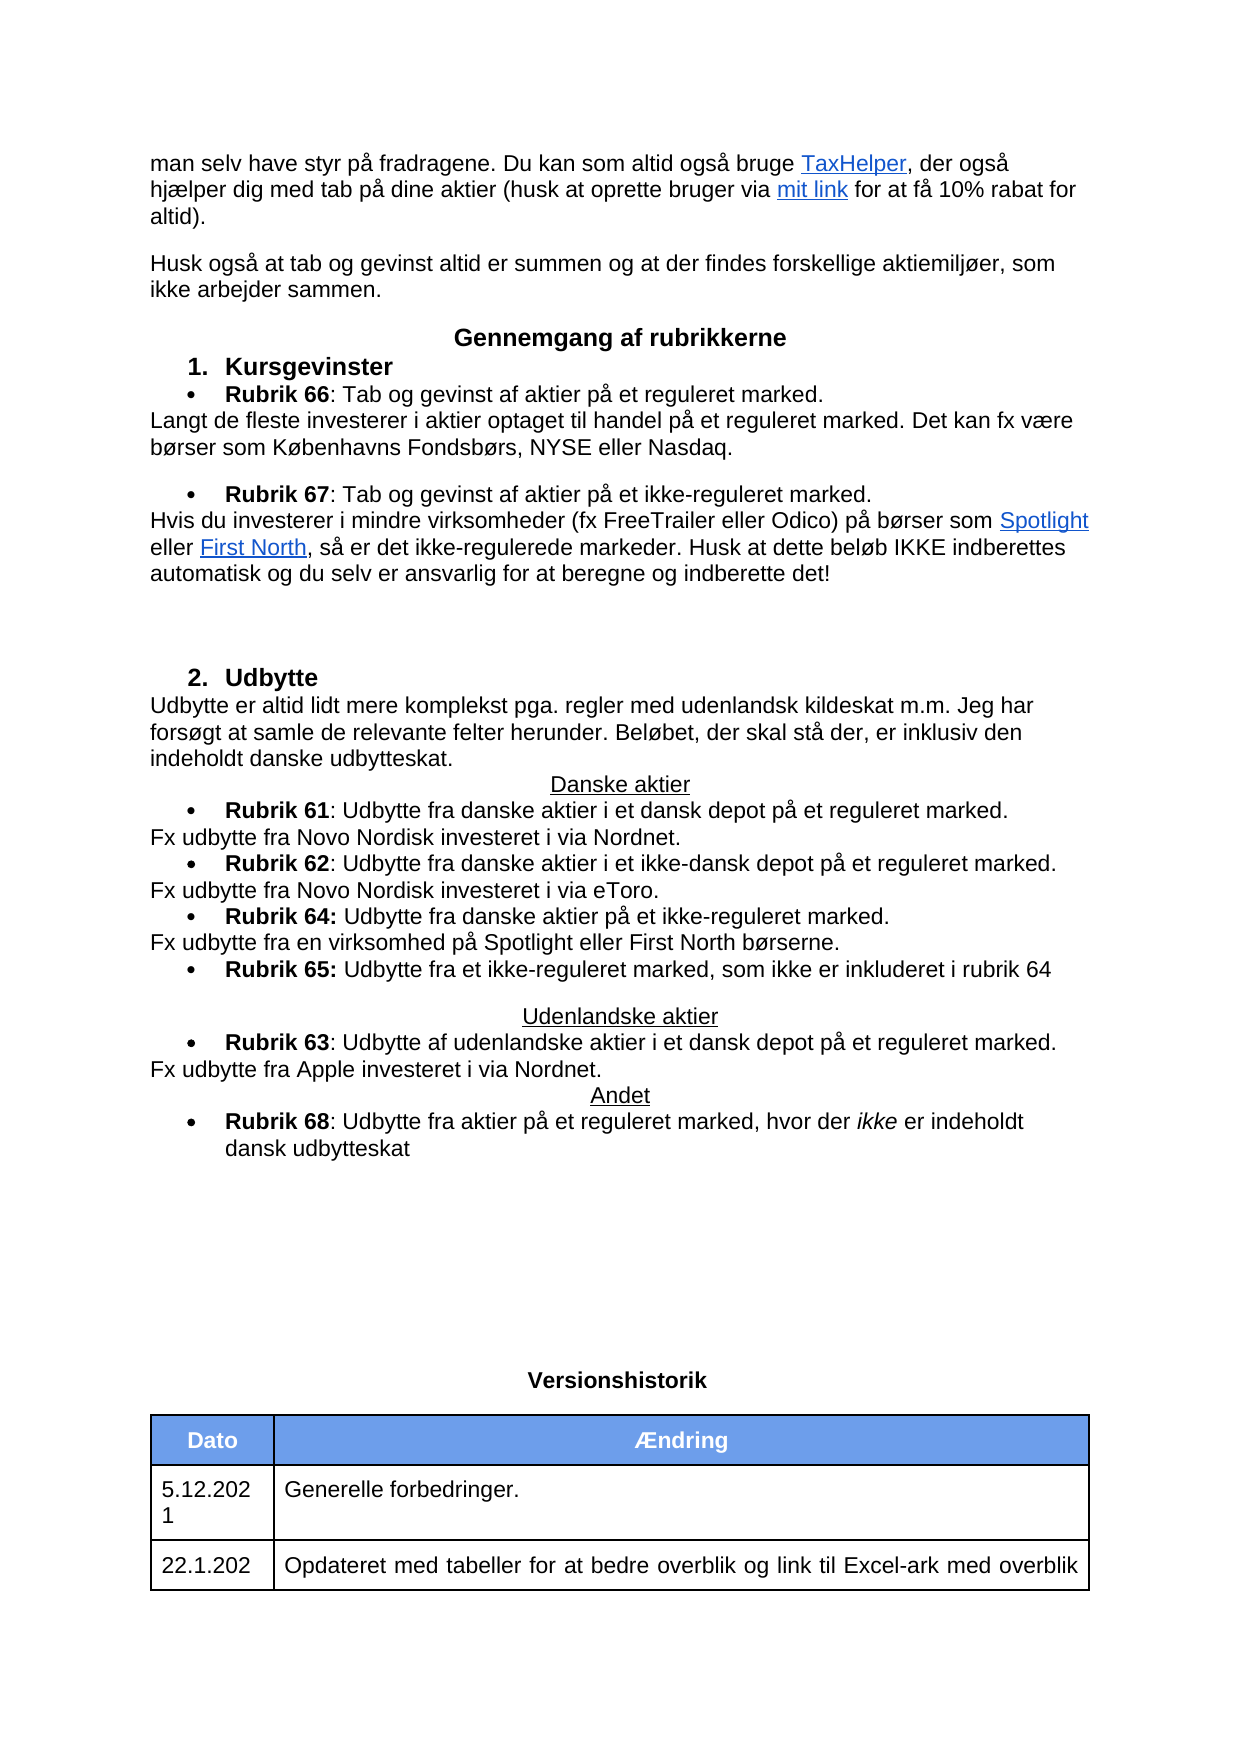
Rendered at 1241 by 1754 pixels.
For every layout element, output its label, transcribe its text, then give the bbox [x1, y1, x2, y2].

table_cell 5.12.2021 [152, 1466, 273, 1539]
text Versionshistorik [150, 1367, 1090, 1393]
text Fx udbytte fra Apple investeret i via Nordnet. [150, 1056, 1090, 1082]
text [150, 150, 1090, 229]
list Kursgevinster [187, 352, 1090, 381]
list Rubrik 64: Udbytte fra danske aktier på et ikke-reguleret marked. [187, 903, 1090, 929]
list Rubrik 66: Tab og gevinst af aktier på et reguleret marked. [187, 381, 1090, 407]
text Hvis du investerer i mindre virksomheder (fx FreeTrailer eller Odico) på børser som Spotlight eller First North, så er det ikke-regulerede markeder. Husk at dette beløb IKKE indberettes automatisk og du selv er ansvarlig for at beregne og indberette det! [150, 507, 1090, 586]
text Udenlandske aktier [150, 1003, 1090, 1029]
table_cell 22.1.2022 [152, 1541, 273, 1588]
table_header Dato [152, 1416, 273, 1464]
list Rubrik 61: Udbytte fra danske aktier i et dansk depot på et reguleret marked. [187, 797, 1090, 824]
table_header Ændring [275, 1416, 1088, 1464]
text Langt de fleste investerer i aktier optaget til handel på et reguleret marked. Det kan fx være børser som Københavns Fondsbørs, NYSE eller Nasdaq. [150, 407, 1090, 460]
text Andet [150, 1082, 1090, 1108]
text Fx udbytte fra Novo Nordisk investeret i via eToro. [150, 877, 1090, 903]
text Gennemgang af rubrikkerne [150, 323, 1090, 352]
list Udbytte [187, 663, 1090, 692]
text Fx udbytte fra en virksomhed på Spotlight eller First North børserne. [150, 929, 1090, 956]
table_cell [275, 1541, 1088, 1588]
table_cell Generelle forbedringer. [275, 1466, 1088, 1539]
list Rubrik 62: Udbytte fra danske aktier i et ikke-dansk depot på et reguleret marked. [187, 850, 1090, 877]
text Fx udbytte fra Novo Nordisk investeret i via Nordnet. [150, 824, 1090, 850]
list Rubrik 68: Udbytte fra aktier på et reguleret marked, hvor der ikke er indeholdt dansk udbytteskat [187, 1108, 1090, 1161]
text Udbytte er altid lidt mere komplekst pga. regler med udenlandsk kildeskat m.m. Jeg har forsøgt at samle de relevante felter herunder. Beløbet, der skal stå der, er inklusiv den indeholdt danske udbytteskat. [150, 692, 1090, 771]
text Husk også at tab og gevinst altid er summen og at der findes forskellige aktiemiljøer, som ikke arbejder sammen. [150, 250, 1090, 303]
list Rubrik 63: Udbytte af udenlandske aktier i et dansk depot på et reguleret marked. [187, 1029, 1090, 1056]
list Rubrik 67: Tab og gevinst af aktier på et ikke-reguleret marked. [187, 481, 1090, 507]
text Danske aktier [150, 771, 1090, 797]
list Rubrik 65: Udbytte fra et ikke-reguleret marked, som ikke er inkluderet i rubrik 64 [187, 956, 1090, 982]
